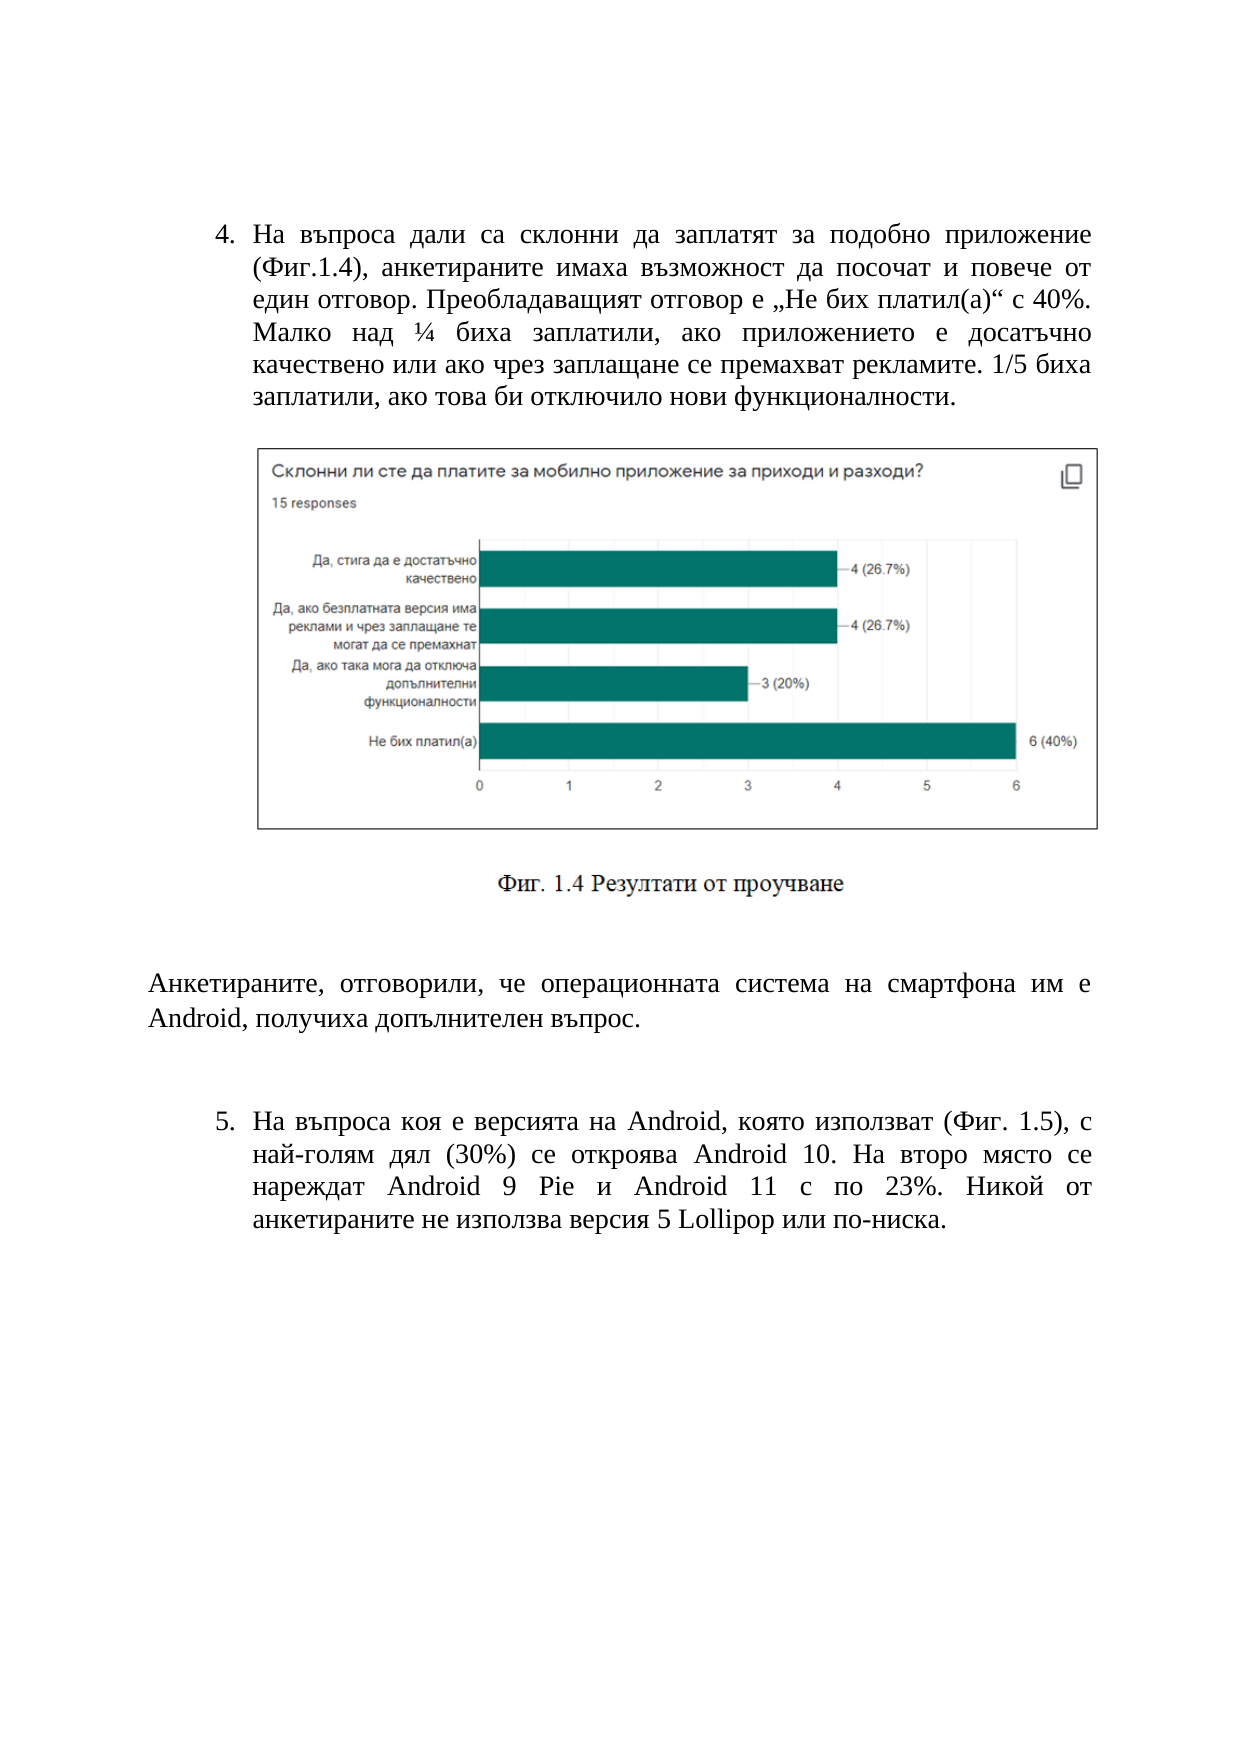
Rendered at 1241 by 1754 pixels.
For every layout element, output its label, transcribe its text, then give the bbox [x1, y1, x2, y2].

picture [252, 446, 1101, 901]
text Анкетираните, отговорили, че операционната система на смартфона им е Android, получиха допълнителен въпрос. [148, 966, 1093, 1034]
list На въпроса дали са склонни да заплатят за подобно приложение (Фиг.1.4), анкетираните имаха възможност да посочат и повече от един отговор. Преобладаващият отговор е „Не бих платил(а)“ с 40%. Малко над ¼ биха заплатили, ако приложението е досатъчно качествено или ако чрез заплащане се премахват рекламите. 1/5 биха заплатили, ако това би отключило нови функционалности. [215, 217, 1093, 412]
list На въпроса коя е версията на Android, която използват (Фиг. 1.5), с най-голям дял (30%) се откроява Android 10. На второ място се нареждат Android 9 Pie и Android 11 с по 23%. Никой от анкетираните не използва версия 5 Lollipop или по-ниска. [215, 1104, 1093, 1234]
